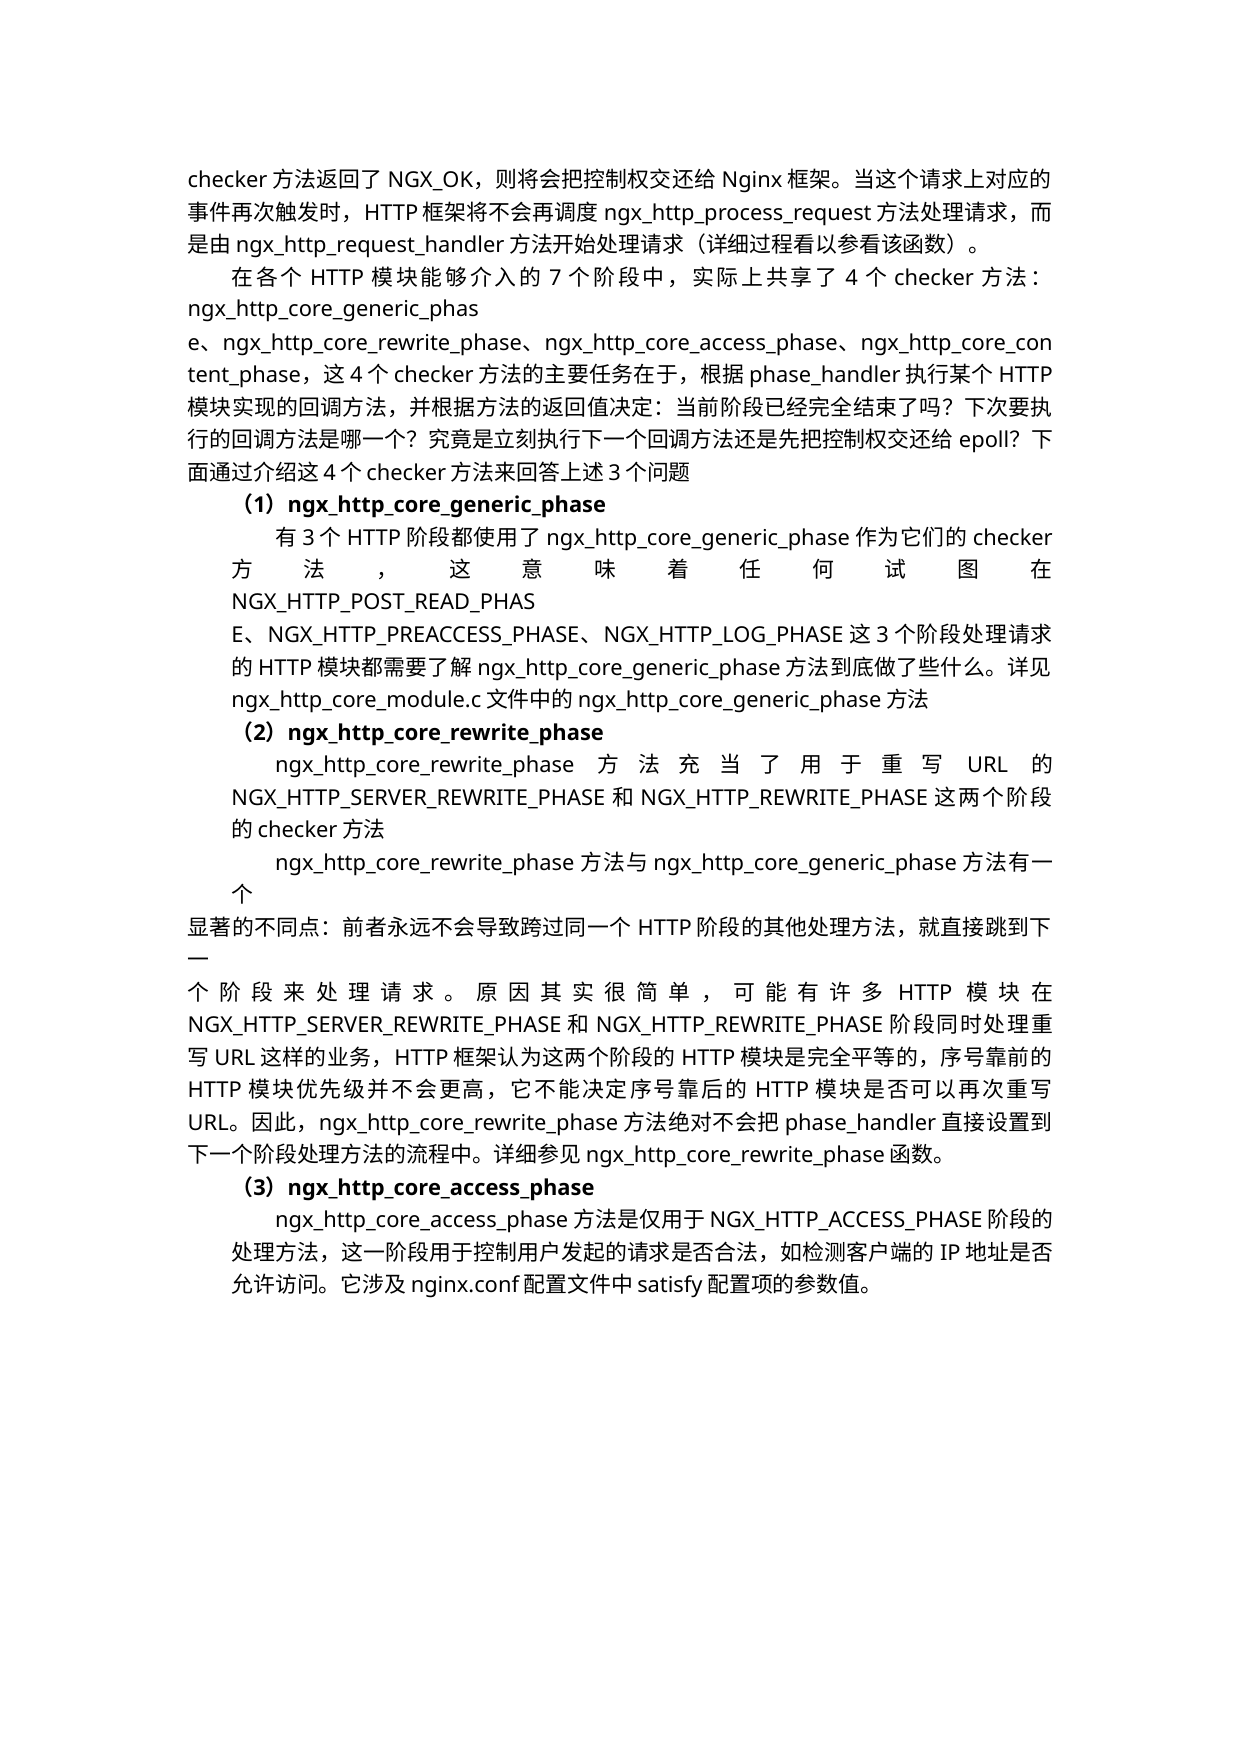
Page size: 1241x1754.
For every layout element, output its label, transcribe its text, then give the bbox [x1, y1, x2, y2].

text 有3个HTTP阶段都使用了ngx_http_core_generic_phase作为它们的checker方法，这意味着任何试图在NGX_HTTP_POST_READ_PHASE、NGX_HTTP_PREACCESS_PHASE、NGX_HTTP_LOG_PHASE这3个阶段处理请求的HTTP模块都需要了解ngx_http_core_generic_phase方法到底做了些什么。详见ngx_http_core_module.c文件中的ngx_http_core_generic_phase方法 [231, 519, 1053, 714]
text 显著的不同点：前者永远不会导致跨过同一个HTTP阶段的其他处理方法，就直接跳到下一 [187, 909, 1053, 974]
list ngx_http_core_access_phase [187, 1169, 1053, 1202]
text ngx_http_core_rewrite_phase方法与ngx_http_core_generic_phase方法有一个 [231, 844, 1053, 909]
list ngx_http_core_generic_phase [187, 487, 1053, 519]
text 在各个HTTP模块能够介入的7个阶段中，实际上共享了4个checker方法：ngx_http_core_generic_phase、ngx_http_core_rewrite_phase、ngx_http_core_access_phase、ngx_http_core_content_phase，这4个checker方法的主要任务在于，根据phase_handler执行某个HTTP模块实现的回调方法，并根据方法的返回值决定：当前阶段已经完全结束了吗？下次要执行的回调方法是哪一个？究竟是立刻执行下一个回调方法还是先把控制权交还给epoll？下面通过介绍这4个checker方法来回答上述3个问题 [187, 259, 1053, 487]
text ngx_http_core_access_phase方法是仅用于NGX_HTTP_ACCESS_PHASE阶段的处理方法，这一阶段用于控制用户发起的请求是否合法，如检测客户端的IP地址是否允许访问。它涉及nginx.conf配置文件中satisfy配置项的参数值。 [231, 1202, 1053, 1299]
text ngx_http_core_rewrite_phase方法充当了用于重写URL的NGX_HTTP_SERVER_REWRITE_PHASE和NGX_HTTP_REWRITE_PHASE这两个阶段的checker方法 [231, 747, 1053, 844]
list ngx_http_core_rewrite_phase [187, 714, 1053, 747]
text 个阶段来处理请求。原因其实很简单，可能有许多HTTP模块在NGX_HTTP_SERVER_REWRITE_PHASE和NGX_HTTP_REWRITE_PHASE阶段同时处理重写URL这样的业务，HTTP框架认为这两个阶段的HTTP模块是完全平等的，序号靠前的HTTP模块优先级并不会更高，它不能决定序号靠后的HTTP模块是否可以再次重写URL。因此，ngx_http_core_rewrite_phase方法绝对不会把phase_handler直接设置到下一个阶段处理方法的流程中。详细参见ngx_http_core_rewrite_phase函数。 [187, 974, 1053, 1169]
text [187, 162, 1053, 259]
